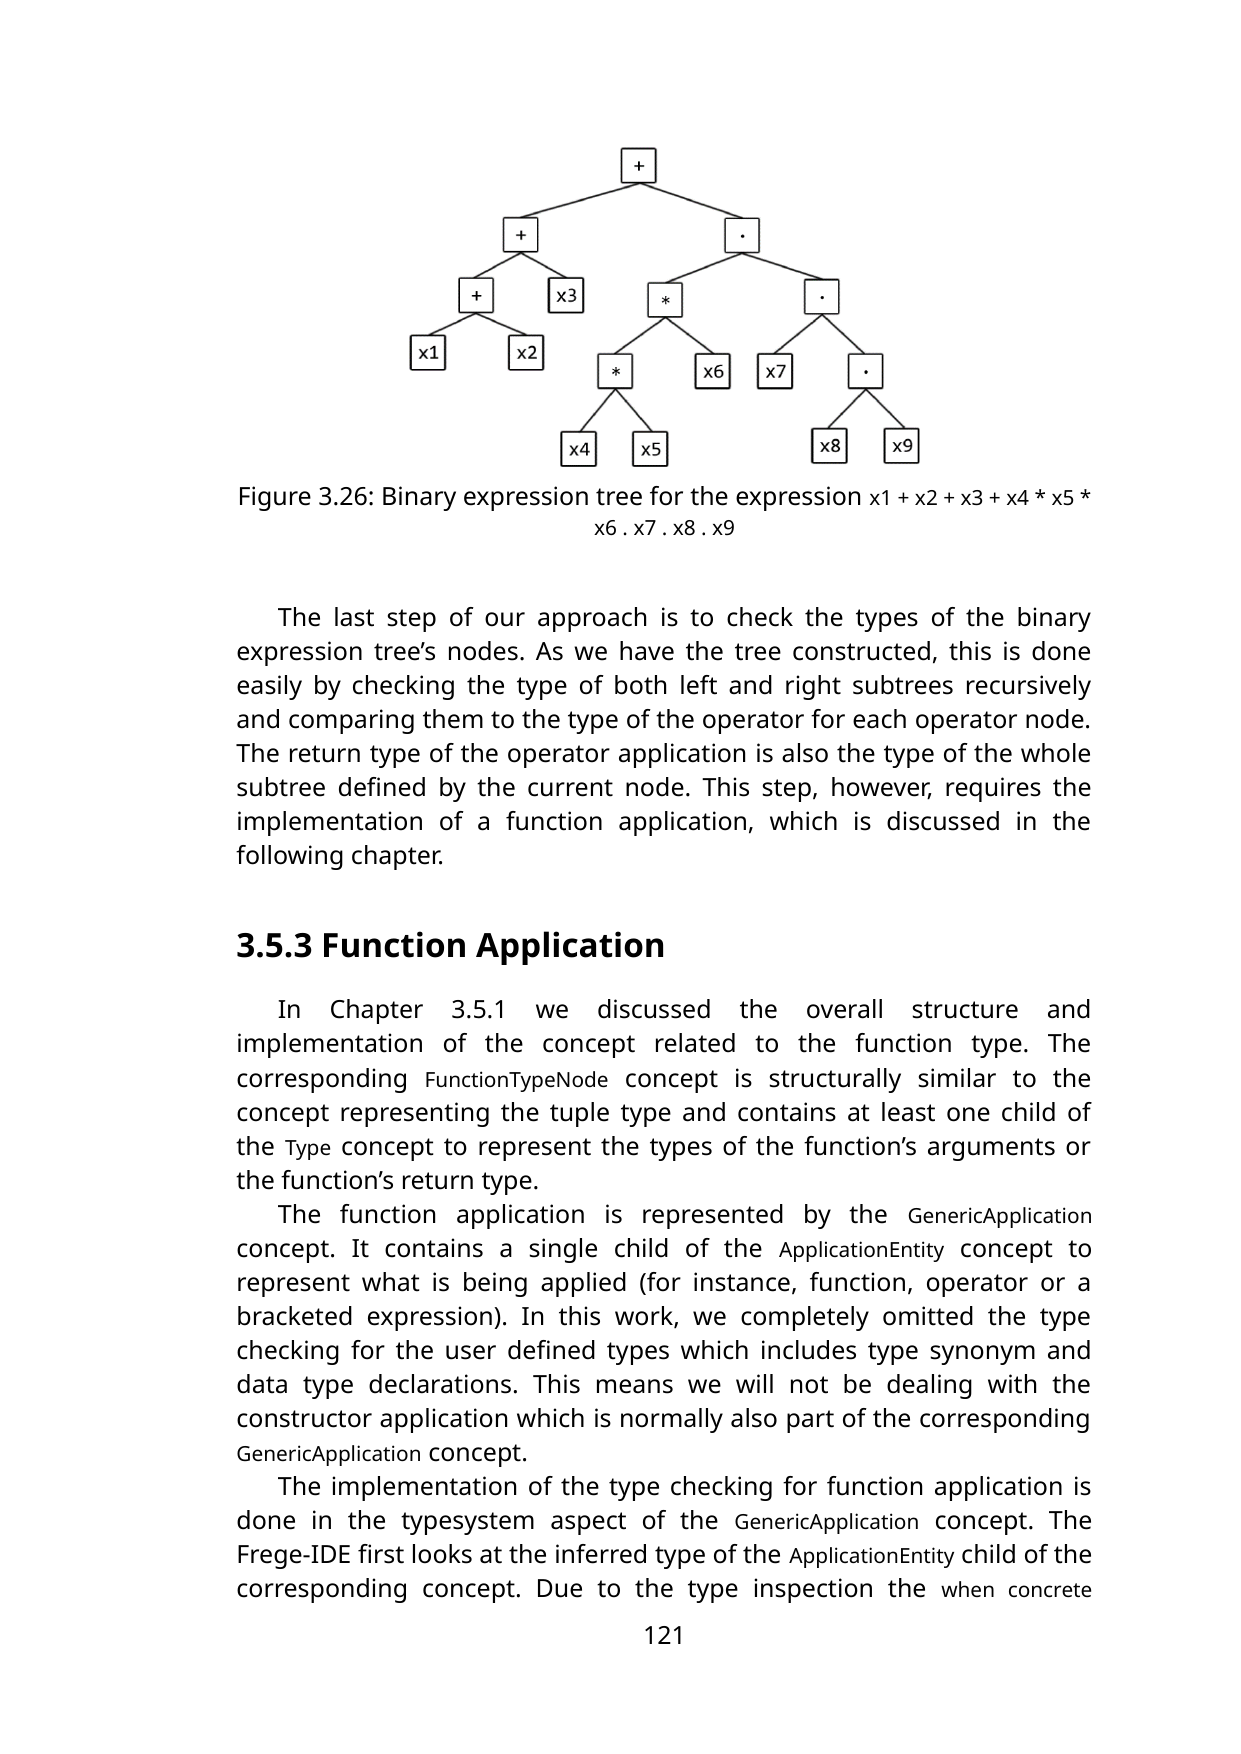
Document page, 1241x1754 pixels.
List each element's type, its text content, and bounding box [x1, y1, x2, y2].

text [236, 1469, 1092, 1605]
text The last step of our approach is to check the types of the binary expression tree’s nodes. As we have the tree constructed, this is done easily by checking the type of both left and right subtrees recursively and comparing them to the type of the operator for each operator node. The return type of the operator application is also the type of the whole subtree defined by the current node. This step, however, requires the implementation of a function application, which is discussed in the following chapter. [236, 599, 1092, 872]
subtitle 3.5.3 Function Application [236, 922, 1092, 967]
picture [409, 147, 920, 467]
text Figure 3.26: Binary expression tree for the expression x1 + x2 + x3 + x4 * x5 * x6 . x7 . x8 . x9 [236, 479, 1092, 542]
text The function application is represented by the GenericApplication concept. It contains a single child of the ApplicationEntity concept to represent what is being applied (for instance, function, operator or a bracketed expression). In this work, we completely omitted the type checking for the user defined types which includes type synonym and data type declarations. This means we will not be dealing with the constructor application which is normally also part of the corresponding GenericApplication concept. [236, 1196, 1092, 1469]
text In Chapter 3.5.1 we discussed the overall structure and implementation of the concept related to the function type. The corresponding FunctionTypeNode concept is structurally similar to the concept representing the tuple type and contains at least one child of the Type concept to represent the types of the function’s arguments or the function’s return type. [236, 992, 1092, 1196]
